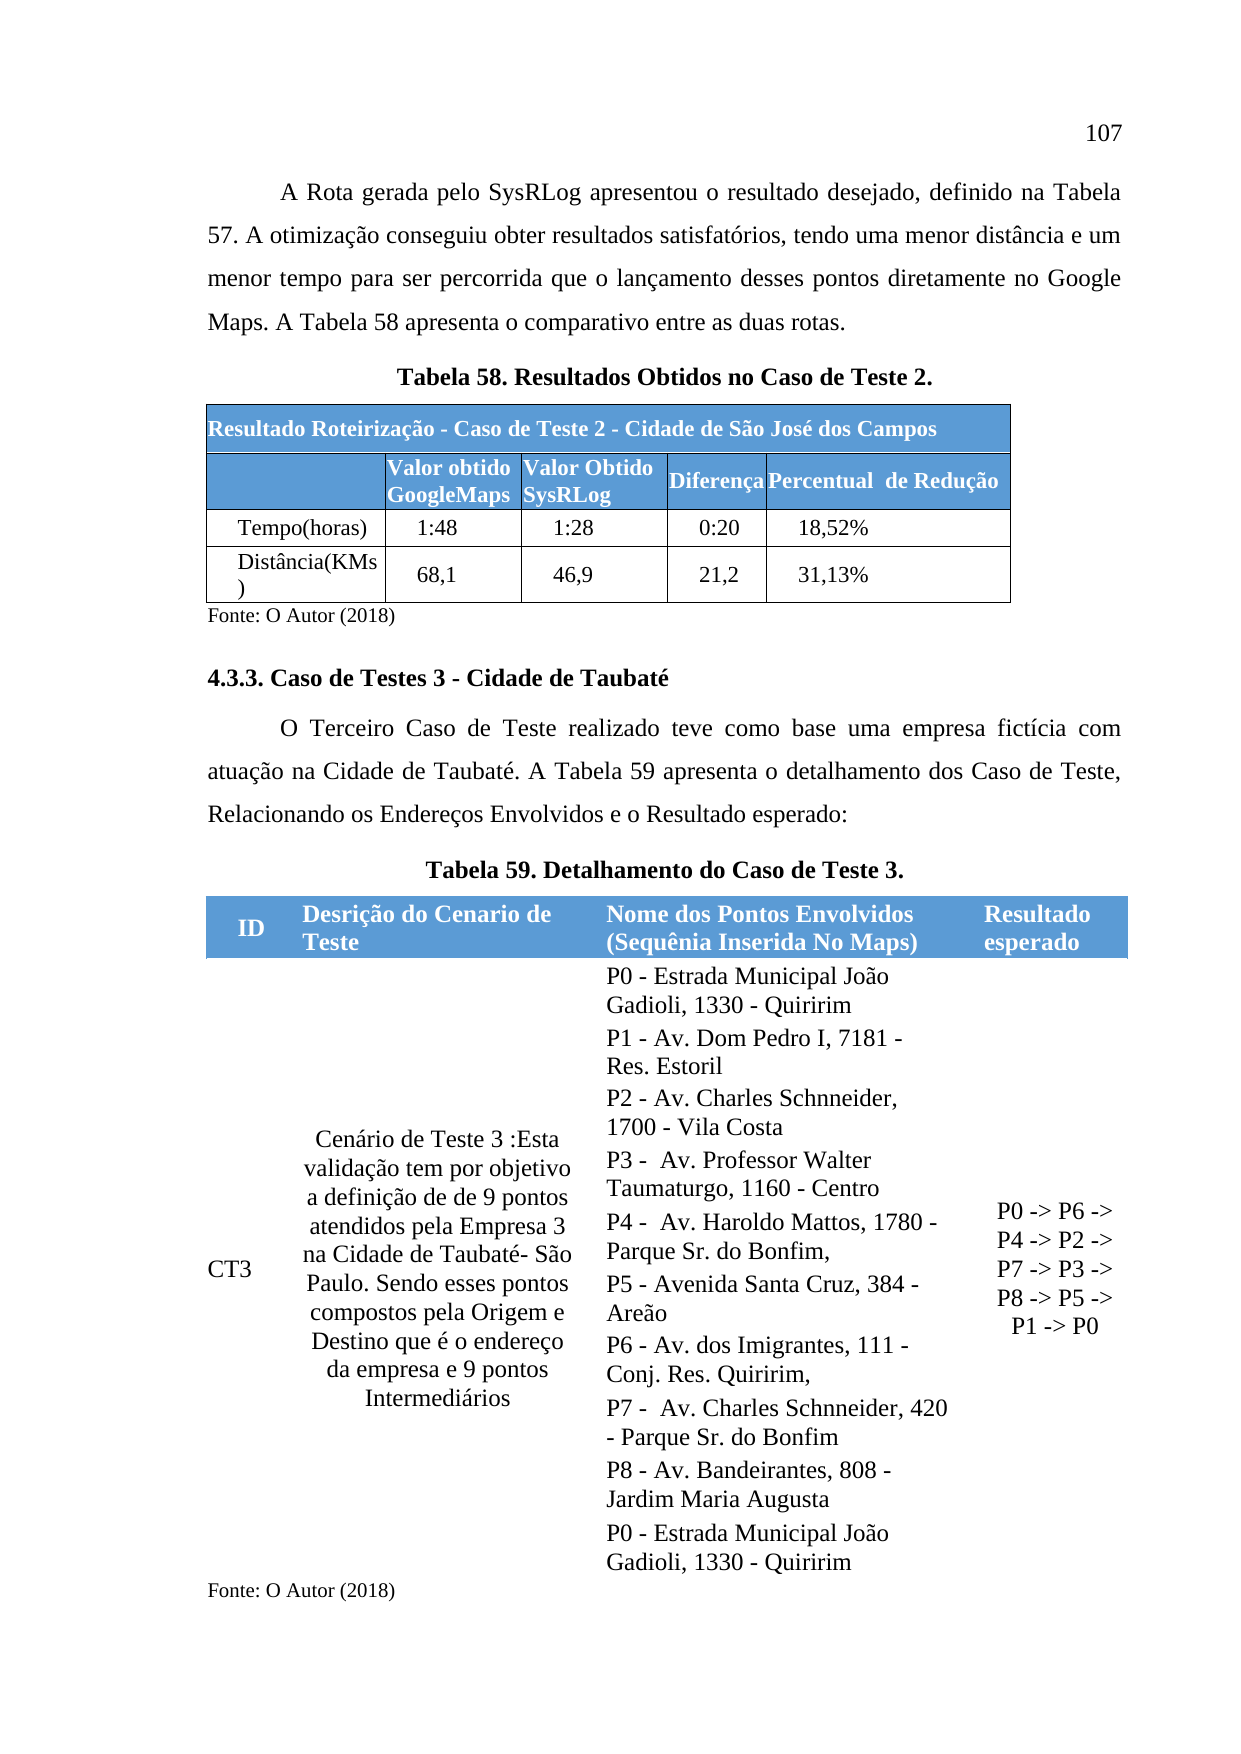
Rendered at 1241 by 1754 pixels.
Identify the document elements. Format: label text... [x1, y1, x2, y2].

table_cell Diferença [668, 454, 766, 509]
subtitle Caso de Testes 3 - Cidade de Taubaté [207, 663, 1122, 692]
table_cell [207, 454, 385, 509]
table_cell Percentual de Redução [767, 454, 1010, 509]
text Fonte: O Autor (2018) [207, 1578, 1122, 1602]
table_header ID [207, 897, 270, 958]
table_cell P2 - Av. Charles Schnneider, 1700 - Vila Costa [574, 1082, 952, 1142]
table_header Resultado esperado [952, 897, 1127, 958]
text O Terceiro Caso de Teste realizado teve como base uma empresa fictícia com atuação na Cidade de Taubaté. A Tabela 59 apresenta o detalhamento dos Caso de Teste, Relacionando os Endereços Envolvidos e o Resultado esperado: [207, 713, 1122, 828]
table_header Nome dos Pontos Envolvidos (Sequênia Inserida No Maps) [574, 897, 952, 958]
text Tabela 59. Detalhamento do Caso de Teste 3. [207, 855, 1122, 883]
table_cell 21,2 [668, 547, 766, 602]
table_cell P1 - Av. Dom Pedro I, 7181 - Res. Estoril [574, 1021, 952, 1082]
table_cell P8 - Av. Bandeirantes, 808 - Jardim Maria Augusta [574, 1453, 952, 1515]
table_cell Tempo(horas) [207, 510, 385, 546]
table_cell P3 - Av. Professor Walter Taumaturgo, 1160 - Centro [574, 1142, 952, 1205]
table_cell 0:20 [668, 510, 766, 546]
table_cell Cenário de Teste 3 :Esta validação tem por objetivo a definição de de 9 pontos atendidos pela Empresa 3 na Cidade de Taubaté- São Paulo. Sendo esses pontos compostos pela Origem e Destino que é o endereço da empresa e 9 pontos Intermediários [270, 959, 574, 1578]
text Tabela 58. Resultados Obtidos no Caso de Teste 2. [207, 362, 1122, 391]
table_cell P0 - Estrada Municipal João Gadioli, 1330 - Quiririm [574, 959, 952, 1021]
table_header Desrição do Cenario de Teste [270, 897, 574, 958]
text Fonte: O Autor (2018) [207, 602, 1122, 627]
table_cell P7 - Av. Charles Schnneider, 420 - Parque Sr. do Bonfim [574, 1390, 952, 1453]
table_cell Distância(KMs) [207, 547, 385, 602]
table_cell CT3 [206, 959, 270, 1578]
table_cell P0 -> P6 -> P4 -> P2 -> P7 -> P3 -> P8 -> P5 -> P1 -> P0 [952, 959, 1127, 1578]
table_cell Valor Obtido SysRLog [522, 454, 667, 509]
table_cell Valor obtido GoogleMaps [386, 454, 521, 509]
table_cell 18,52% [767, 510, 1010, 546]
table_cell P5 - Avenida Santa Cruz, 384 - Areão [574, 1267, 952, 1328]
table_cell 31,13% [767, 547, 1010, 602]
table_cell 68,1 [386, 547, 521, 602]
table_cell 1:48 [386, 510, 521, 546]
table_cell 46,9 [522, 547, 667, 602]
text A Rota gerada pelo SysRLog apresentou o resultado desejado, definido na Tabela 57. A otimização conseguiu obter resultados satisfatórios, tendo uma menor distância e um menor tempo para ser percorrida que o lançamento desses pontos diretamente no Google Maps. A Tabela 58 apresenta o comparativo entre as duas rotas. [207, 177, 1122, 335]
table_cell P4 - Av. Haroldo Mattos, 1780 - Parque Sr. do Bonfim, [574, 1205, 952, 1267]
table_cell P0 - Estrada Municipal João Gadioli, 1330 - Quiririm [574, 1515, 952, 1578]
table_header Resultado Roteirização - Caso de Teste 2 - Cidade de São José dos Campos [207, 405, 1010, 452]
table_cell P6 - Av. dos Imigrantes, 111 - Conj. Res. Quiririm, [574, 1328, 952, 1390]
table_cell 1:28 [522, 510, 667, 546]
